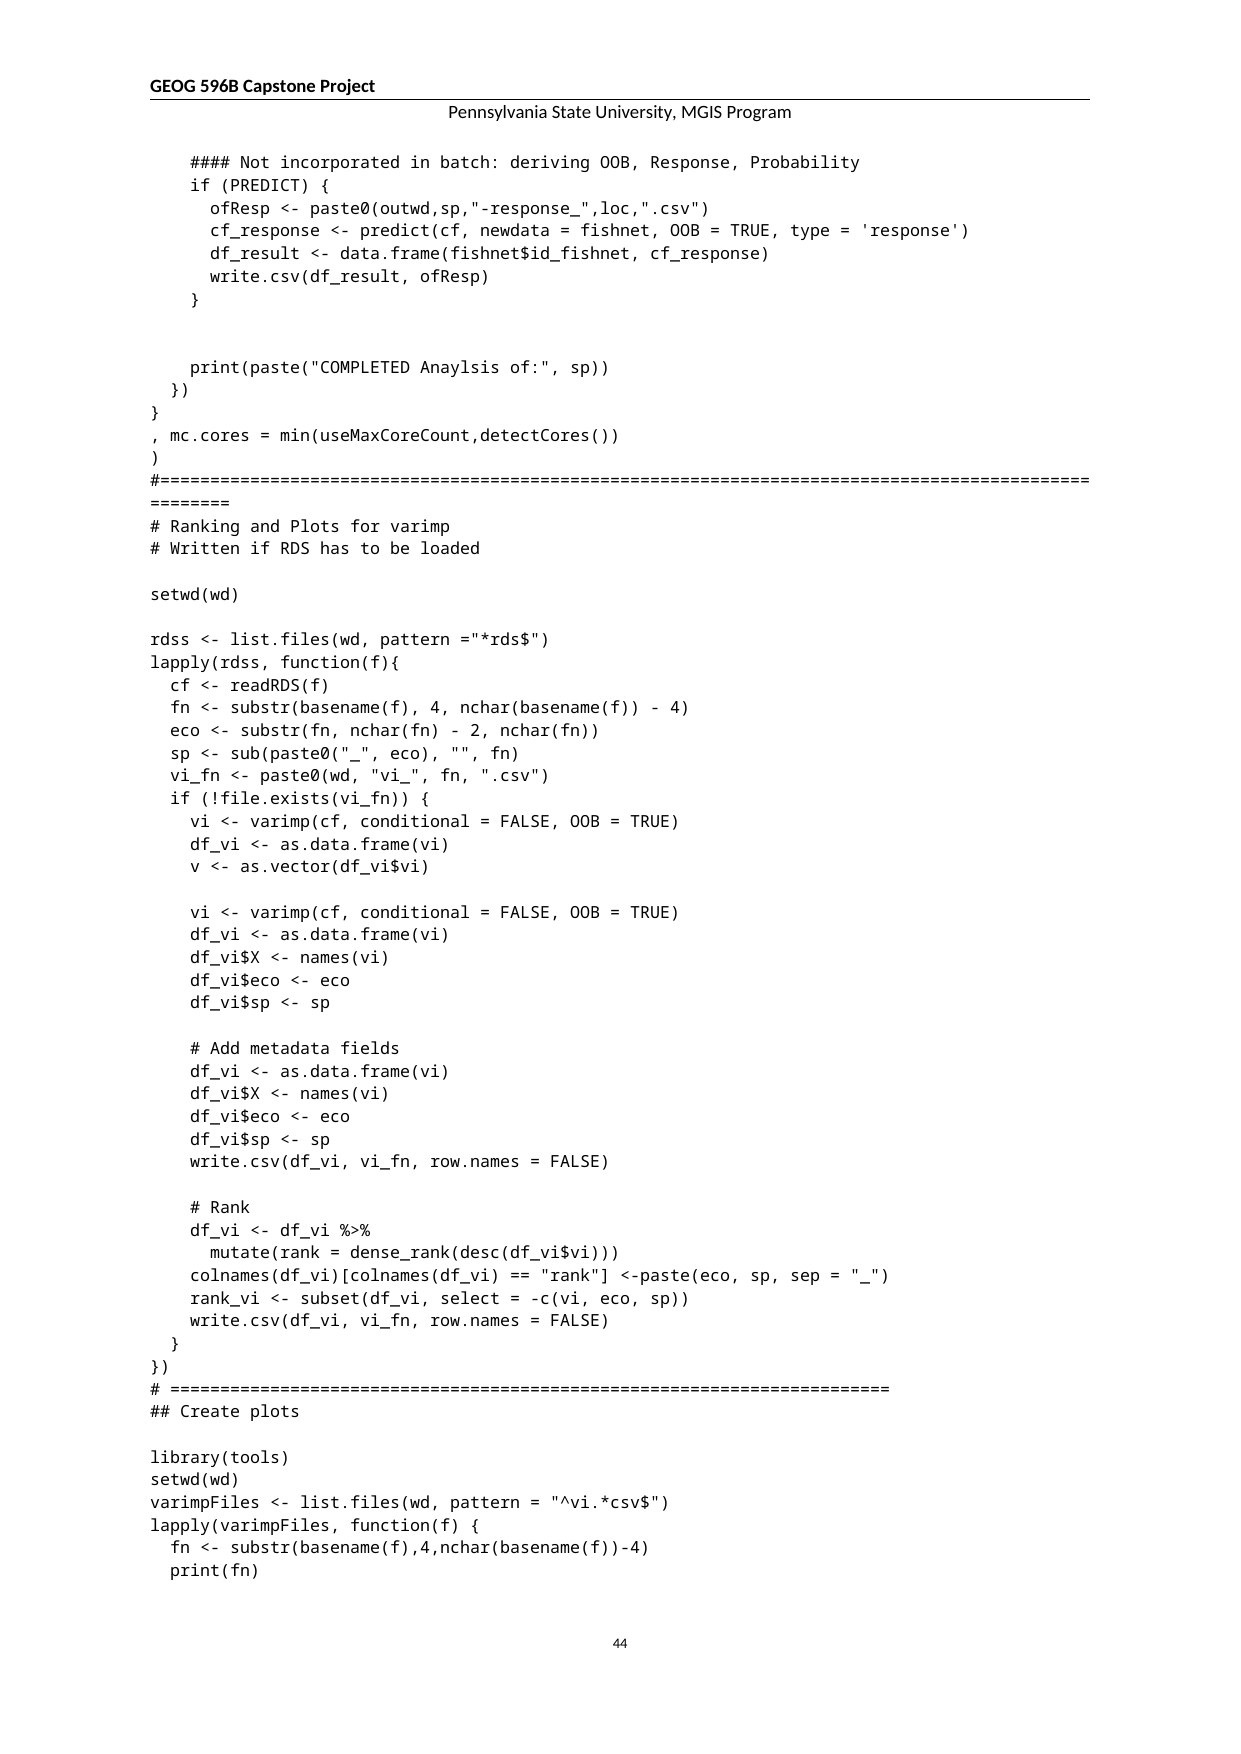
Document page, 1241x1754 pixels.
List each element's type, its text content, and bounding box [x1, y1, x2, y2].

text colnames(df_vi)[colnames(df_vi) == "rank"] <-paste(eco, sp, sep = "_") [150, 1263, 1090, 1286]
text # Ranking and Plots for varimp [150, 514, 1090, 537]
text print(paste("COMPLETED Anaylsis of:", sp)) [150, 355, 1090, 378]
text } [150, 287, 1090, 310]
text } [150, 1332, 1090, 1354]
text df_vi$eco <- eco [150, 968, 1090, 991]
text mutate(rank = dense_rank(desc(df_vi$vi))) [150, 1241, 1090, 1263]
text lapply(rdss, function(f){ [150, 650, 1090, 673]
text vi <- varimp(cf, conditional = FALSE, OOB = TRUE) [150, 900, 1090, 923]
text , mc.cores = min(useMaxCoreCount,detectCores()) [150, 423, 1090, 446]
text fn <- substr(basename(f), 4, nchar(basename(f)) - 4) [150, 696, 1090, 718]
text write.csv(df_result, ofResp) [150, 264, 1090, 287]
text fn <- substr(basename(f),4,nchar(basename(f))-4) [150, 1536, 1090, 1559]
text ) [150, 446, 1090, 469]
text rank_vi <- subset(df_vi, select = -c(vi, eco, sp)) [150, 1286, 1090, 1309]
text df_result <- data.frame(fishnet$id_fishnet, cf_response) [150, 242, 1090, 264]
text df_vi$sp <- sp [150, 1127, 1090, 1150]
text lapply(varimpFiles, function(f) { [150, 1513, 1090, 1536]
text #### Not incorporated in batch: deriving OOB, Response, Probability [150, 151, 1090, 173]
text df_vi <- as.data.frame(vi) [150, 1059, 1090, 1082]
text sp <- sub(paste0("_", eco), "", fn) [150, 741, 1090, 764]
text df_vi$eco <- eco [150, 1104, 1090, 1127]
text df_vi <- as.data.frame(vi) [150, 923, 1090, 946]
text df_vi <- df_vi %>% [150, 1218, 1090, 1241]
text vi_fn <- paste0(wd, "vi_", fn, ".csv") [150, 764, 1090, 787]
text print(fn) [150, 1559, 1090, 1581]
text if (PREDICT) { [150, 173, 1090, 196]
text df_vi$X <- names(vi) [150, 1082, 1090, 1104]
text }) [150, 378, 1090, 401]
text if (!file.exists(vi_fn)) { [150, 787, 1090, 809]
text ofResp <- paste0(outwd,sp,"-response_",loc,".csv") [150, 196, 1090, 219]
text # Written if RDS has to be loaded [150, 537, 1090, 559]
text cf <- readRDS(f) [150, 673, 1090, 696]
text rdss <- list.files(wd, pattern ="*rds$") [150, 628, 1090, 650]
text v <- as.vector(df_vi$vi) [150, 855, 1090, 877]
text setwd(wd) [150, 582, 1090, 605]
text write.csv(df_vi, vi_fn, row.names = FALSE) [150, 1309, 1090, 1332]
text eco <- substr(fn, nchar(fn) - 2, nchar(fn)) [150, 718, 1090, 741]
text # Add metadata fields [150, 1036, 1090, 1059]
text } [150, 401, 1090, 423]
text #===================================================================================================== [150, 469, 1090, 514]
text # ======================================================================== [150, 1377, 1090, 1400]
text df_vi$sp <- sp [150, 991, 1090, 1014]
text library(tools) [150, 1445, 1090, 1468]
text df_vi$X <- names(vi) [150, 946, 1090, 968]
text write.csv(df_vi, vi_fn, row.names = FALSE) [150, 1150, 1090, 1173]
text cf_response <- predict(cf, newdata = fishnet, OOB = TRUE, type = 'response') [150, 219, 1090, 242]
text ## Create plots [150, 1400, 1090, 1422]
text varimpFiles <- list.files(wd, pattern = "^vi.*csv$") [150, 1491, 1090, 1513]
text }) [150, 1354, 1090, 1377]
text vi <- varimp(cf, conditional = FALSE, OOB = TRUE) [150, 809, 1090, 832]
text setwd(wd) [150, 1468, 1090, 1491]
text df_vi <- as.data.frame(vi) [150, 832, 1090, 855]
text # Rank [150, 1195, 1090, 1218]
